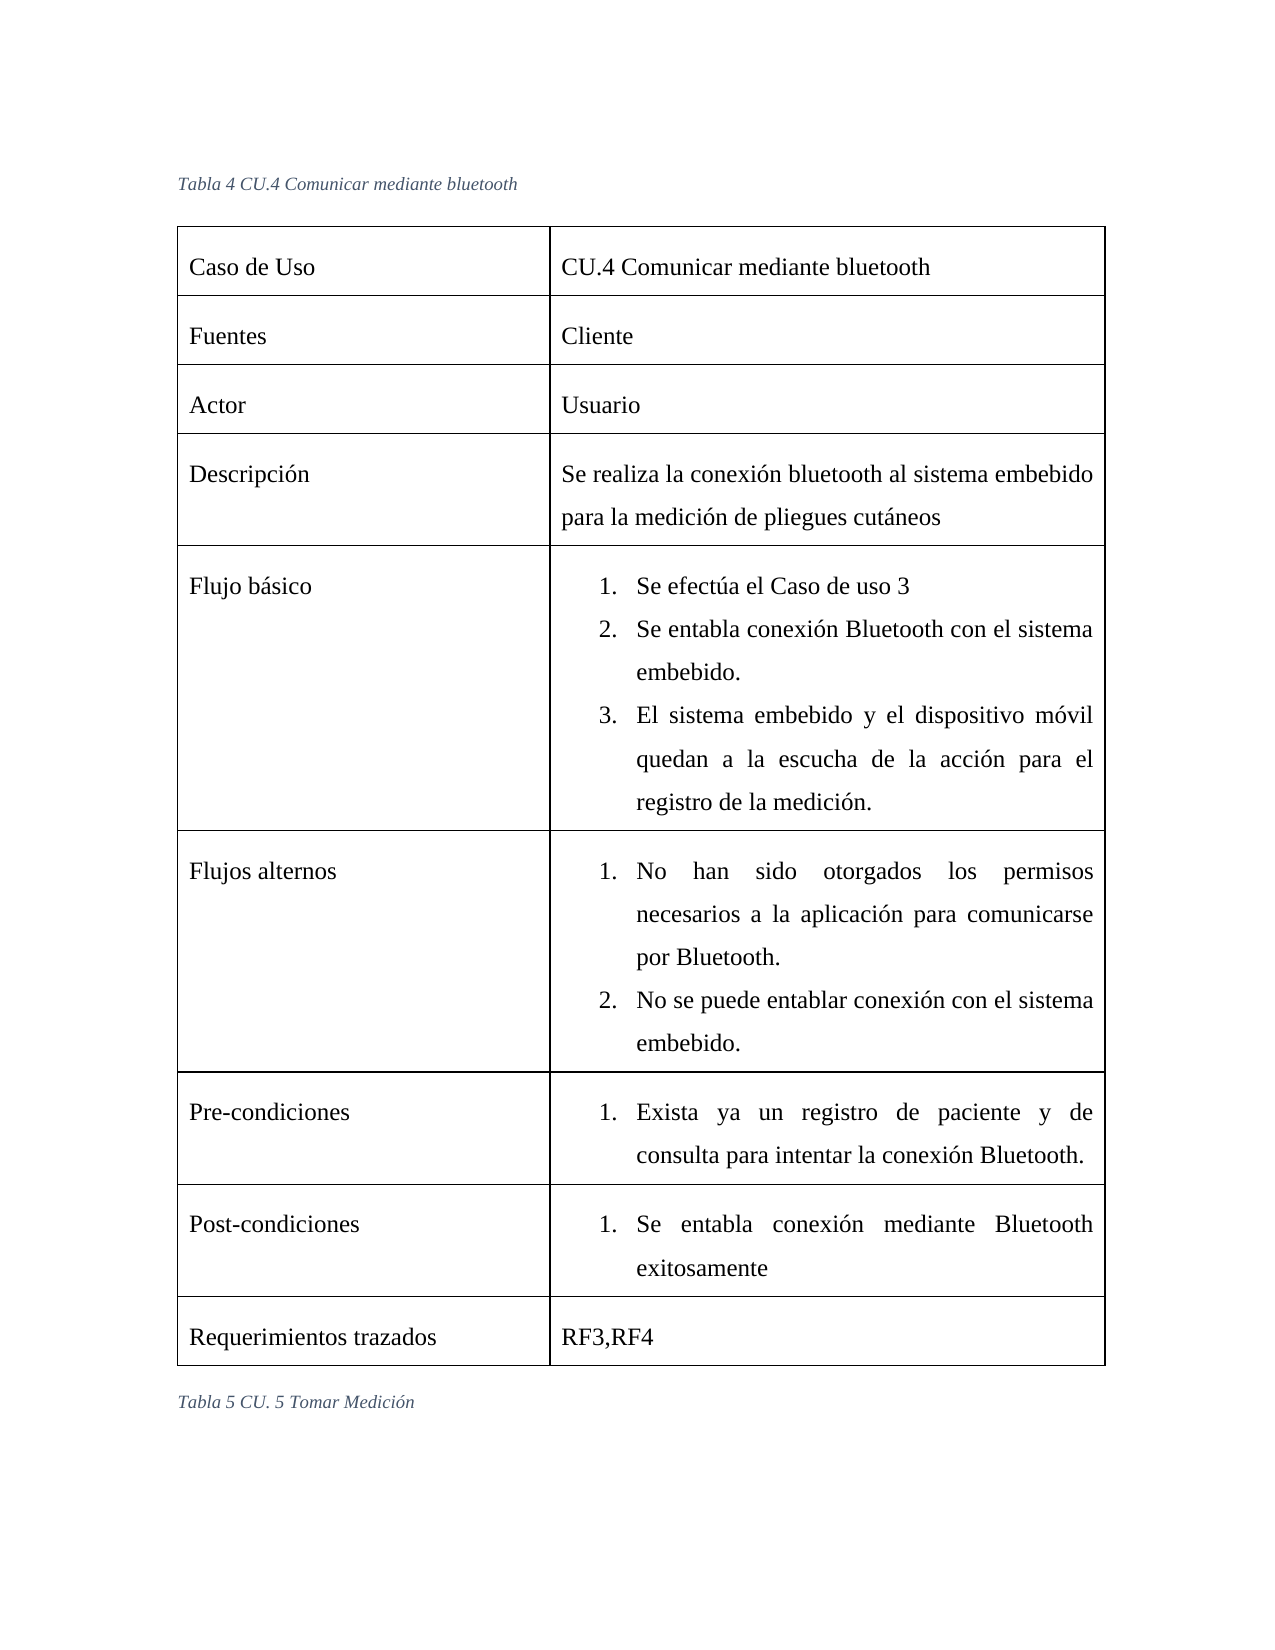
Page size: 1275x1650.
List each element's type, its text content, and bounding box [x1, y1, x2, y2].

table_cell Usuario [551, 365, 1104, 433]
table_cell Cliente [551, 296, 1104, 364]
table_cell Actor [178, 365, 549, 433]
table_cell Descripción [178, 434, 549, 545]
table_cell Requerimientos trazados [178, 1297, 549, 1365]
table_cell Exista ya un registro de paciente y de consulta para intentar la conexión Bluetooth. [551, 1073, 1104, 1183]
table_cell No han sido otorgados los permisos necesarios a la aplicación para comunicarse por Bluetooth. No se puede entablar conexión con el sistema embebido. [551, 831, 1104, 1071]
table_cell Se realiza la conexión bluetooth al sistema embebido para la medición de pliegues cutáneos [551, 434, 1104, 545]
table_cell Fuentes [178, 296, 549, 364]
table_header Caso de Uso [178, 227, 549, 295]
table_cell Flujos alternos [178, 831, 549, 1071]
table_header CU.4 Comunicar mediante bluetooth [551, 227, 1104, 295]
table_cell RF3,RF4 [551, 1297, 1104, 1365]
table_cell Post-condiciones [178, 1185, 549, 1296]
table_cell Pre-condiciones [178, 1073, 549, 1183]
table_cell Se efectúa el Caso de uso 3 Se entabla conexión Bluetooth con el sistema embebido. El sistema embebido y el dispositivo móvil quedan a la escucha de la acción para el registro de la medición. [551, 546, 1104, 830]
table_cell Flujo básico [178, 546, 549, 830]
table_cell Se entabla conexión mediante Bluetooth exitosamente [551, 1185, 1104, 1296]
